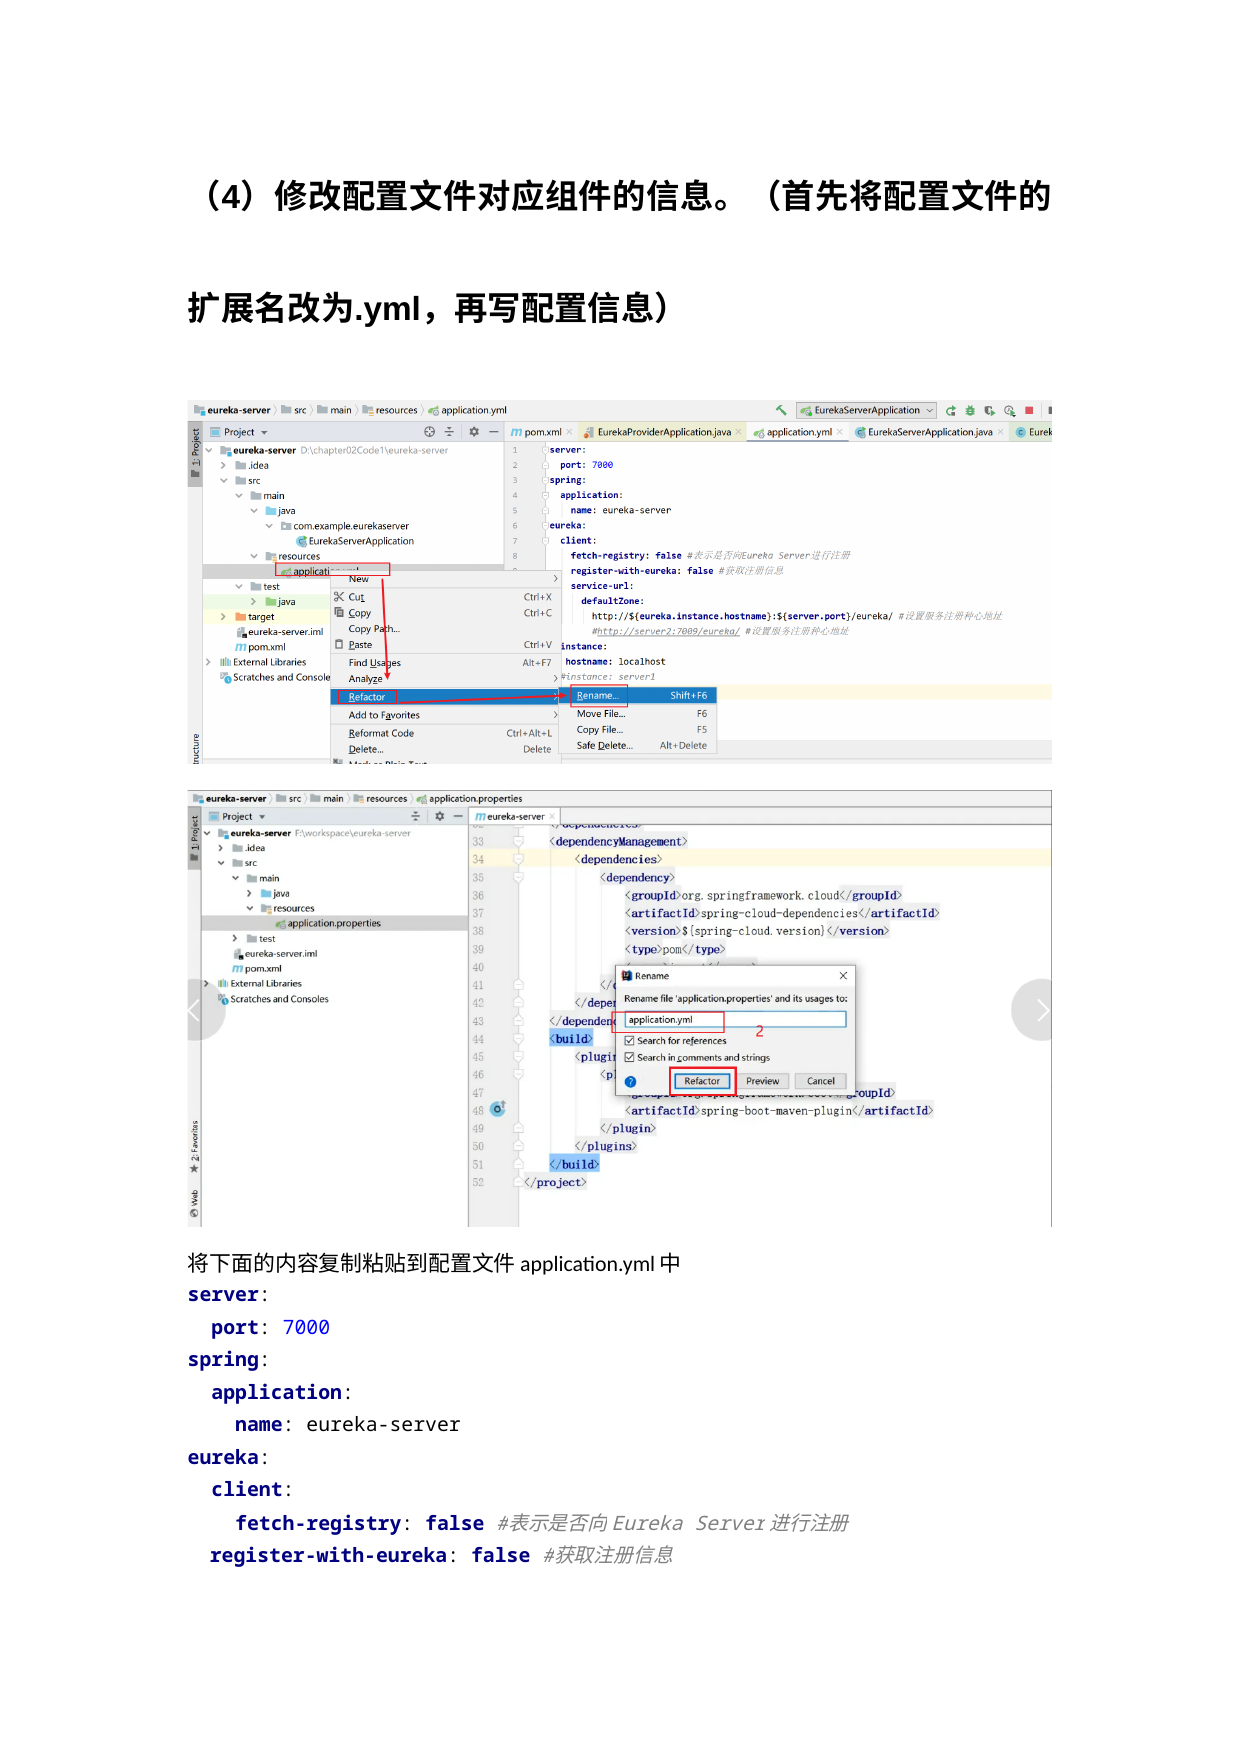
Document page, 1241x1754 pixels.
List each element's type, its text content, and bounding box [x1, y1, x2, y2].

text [187, 1278, 1053, 1571]
picture [187, 400, 1052, 764]
picture [187, 790, 1052, 1227]
text 将下面的内容复制粘贴到配置文件application.yml中 [187, 1246, 1053, 1278]
subtitle （4）修改配置文件对应组件的信息。（首先将配置文件的扩展名改为.yml，再写配置信息） [187, 162, 1053, 339]
